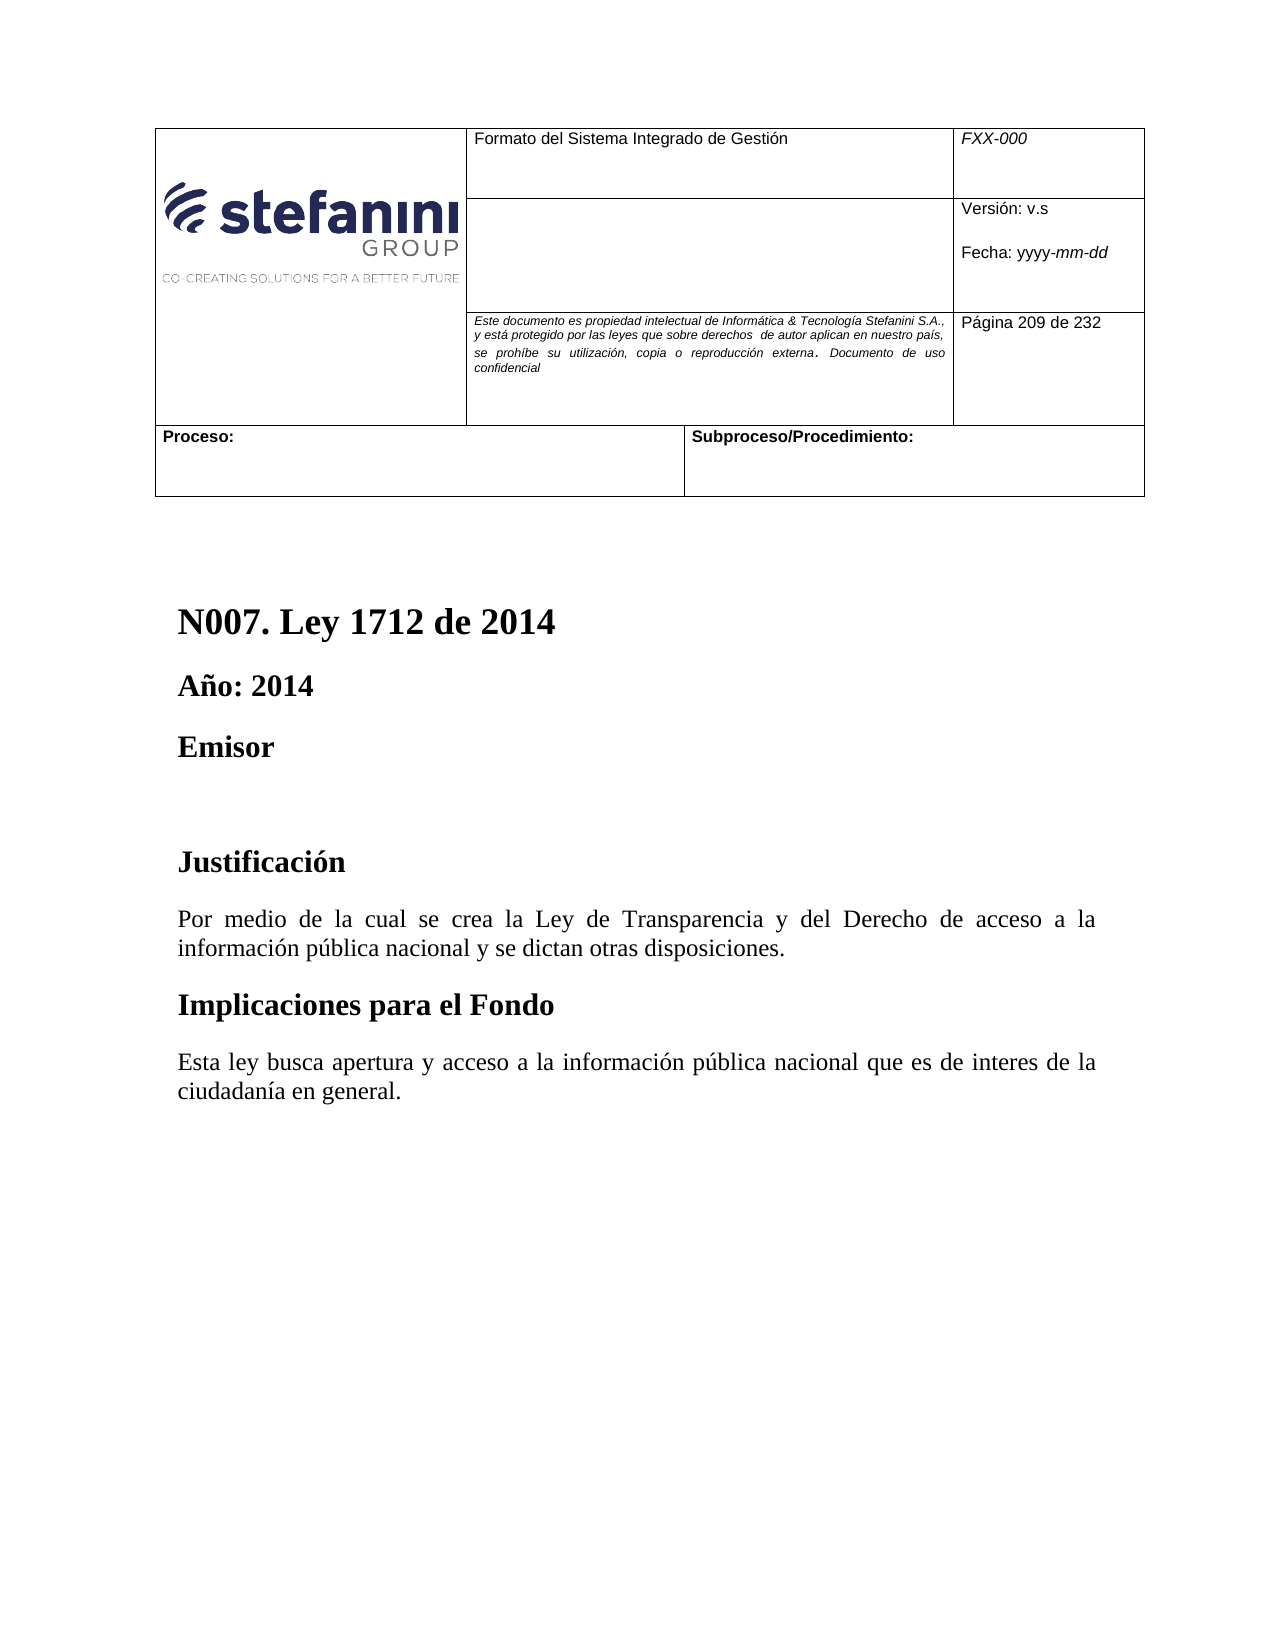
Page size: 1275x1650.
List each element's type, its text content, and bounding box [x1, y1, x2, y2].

subtitle Emisor [177, 728, 1098, 764]
text Por medio de la cual se crea la Ley de Transparencia y del Derecho de acceso a la información pública nacional y se dictan otras disposiciones. [177, 904, 1098, 962]
subtitle N007. Ley 1712 de 2014 [177, 599, 1098, 642]
subtitle Implicaciones para el Fondo [177, 987, 1098, 1022]
subtitle Año: 2014 [177, 667, 1098, 703]
subtitle Justificación [177, 843, 1098, 879]
picture [162, 182, 460, 286]
text Esta ley busca apertura y acceso a la información pública nacional que es de interes de la ciudadanía en general. [177, 1047, 1098, 1105]
